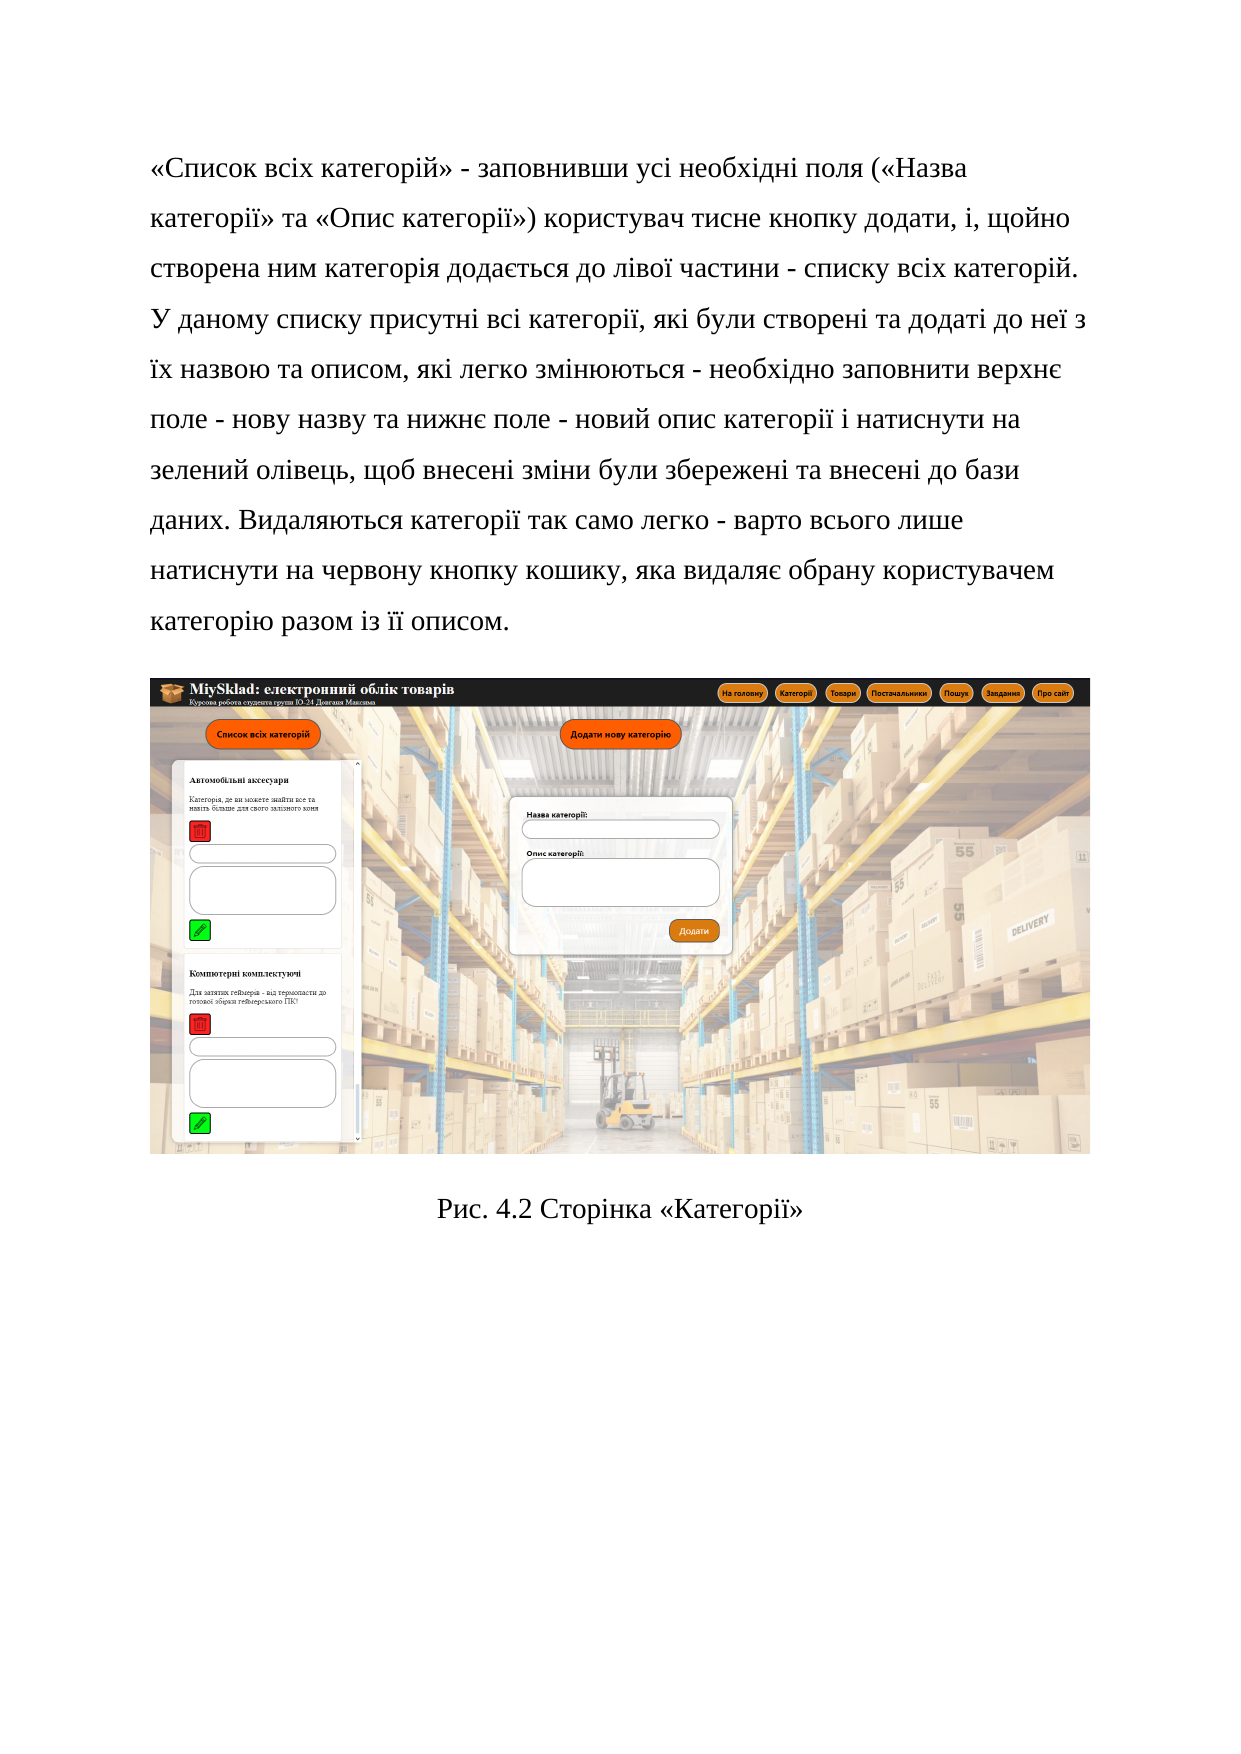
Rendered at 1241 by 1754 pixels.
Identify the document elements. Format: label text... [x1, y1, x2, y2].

picture [150, 678, 1091, 1154]
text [150, 150, 1090, 636]
text Рис. 4.2 Сторінка «Категорії» [150, 1191, 1090, 1225]
